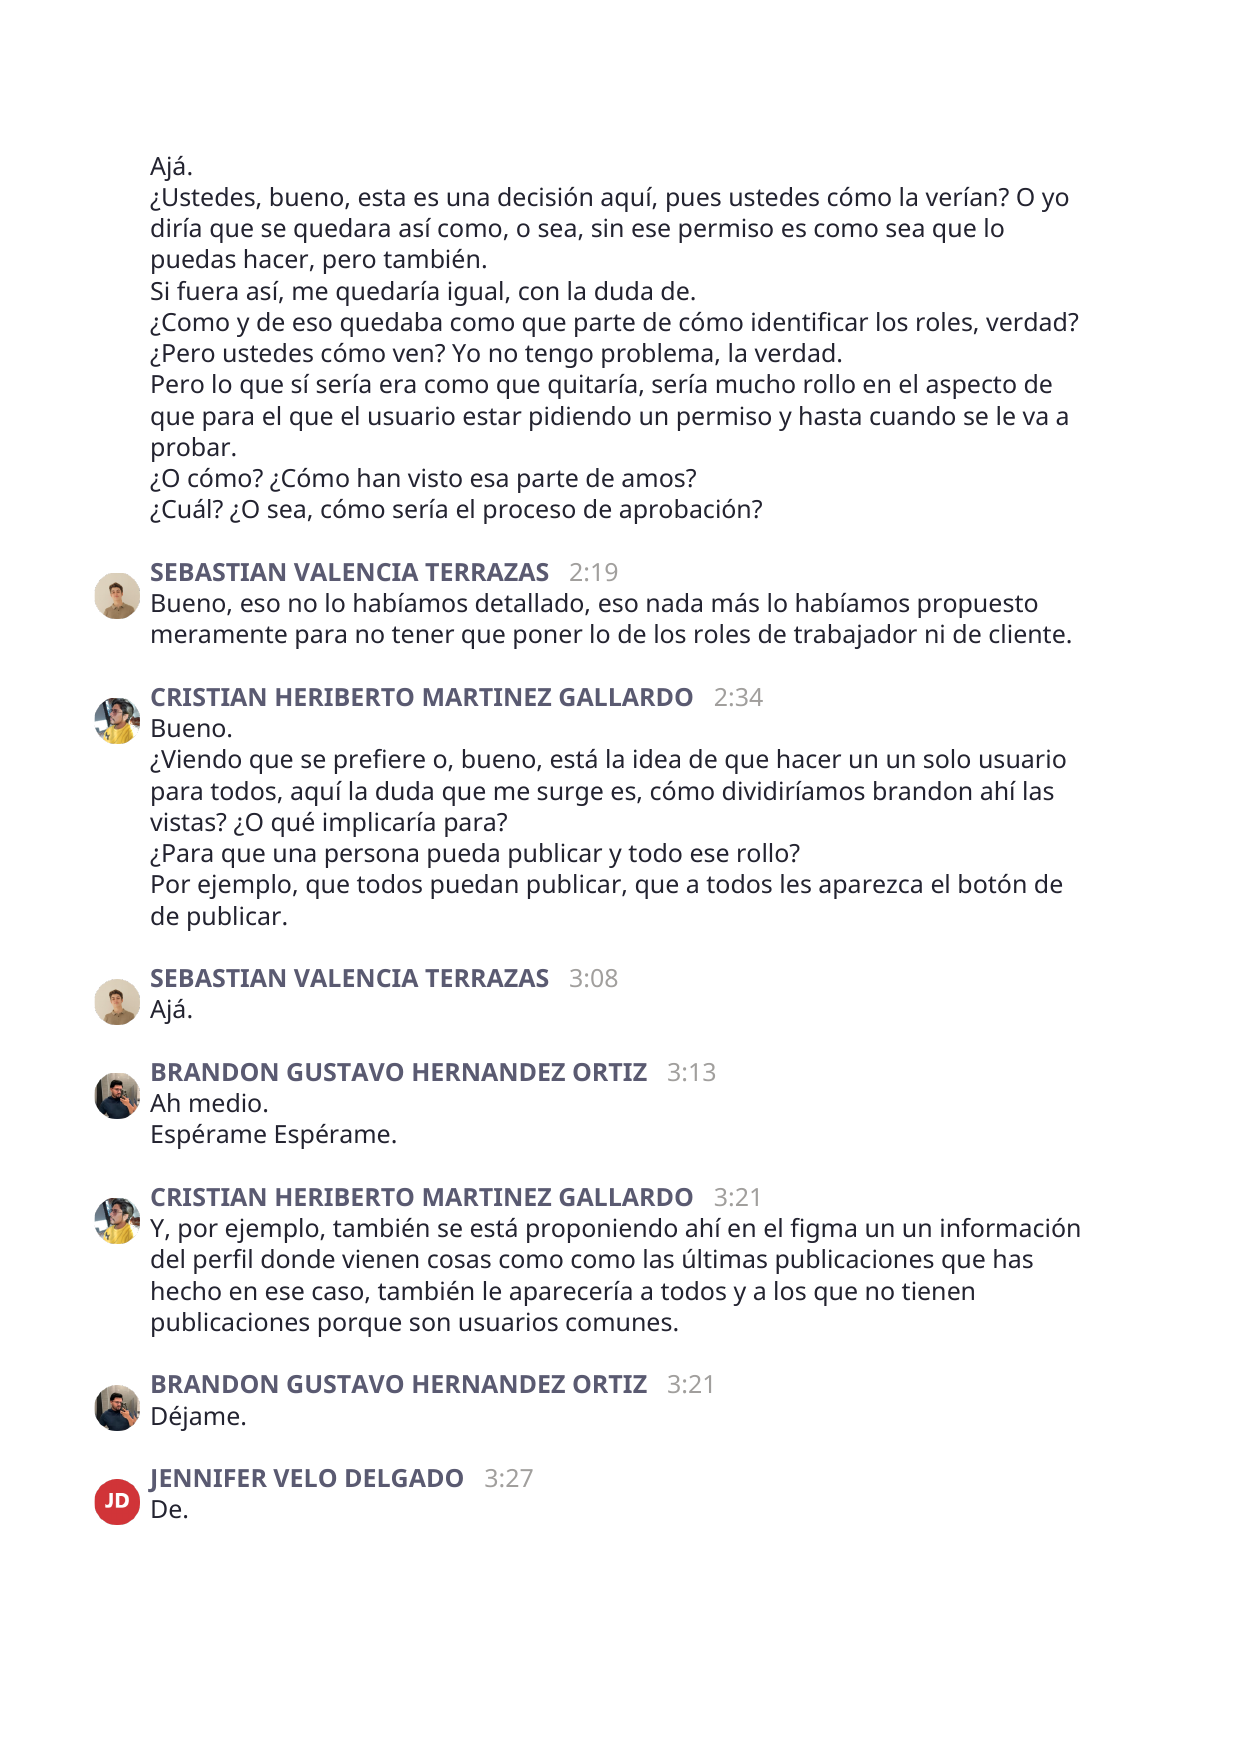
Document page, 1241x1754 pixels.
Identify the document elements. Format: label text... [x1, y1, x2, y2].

picture [94, 1479, 140, 1525]
text CRISTIAN HERIBERTO MARTINEZ GALLARDO 2:34 Bueno. ¿Viendo que se prefiere o, bueno, está la idea de que hacer un un solo usuario para todos, aquí la duda que me surge es, cómo dividiríamos brandon ahí las vistas? ¿O qué implicaría para? ¿Para que una persona pueda publicar y todo ese rollo? Por ejemplo, que todos puedan publicar, que a todos les aparezca el botón de de publicar. [150, 650, 1090, 931]
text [150, 150, 1090, 525]
picture [94, 1198, 140, 1244]
text SEBASTIAN VALENCIA TERRAZAS 3:08 Ajá. [150, 931, 1090, 1025]
picture [94, 1385, 140, 1431]
text BRANDON GUSTAVO HERNANDEZ ORTIZ 3:13 Ah medio. Espérame Espérame. [150, 1025, 1090, 1150]
picture [94, 1073, 140, 1119]
picture [94, 573, 140, 619]
picture [94, 979, 140, 1025]
text JENNIFER VELO DELGADO 3:27 De. [150, 1431, 1090, 1525]
text BRANDON GUSTAVO HERNANDEZ ORTIZ 3:21 Déjame. [150, 1337, 1090, 1431]
picture [94, 698, 140, 744]
text CRISTIAN HERIBERTO MARTINEZ GALLARDO 3:21 Y, por ejemplo, también se está proponiendo ahí en el figma un un información del perfil donde vienen cosas como como las últimas publicaciones que has hecho en ese caso, también le aparecería a todos y a los que no tienen publicaciones porque son usuarios comunes. [150, 1150, 1090, 1337]
text SEBASTIAN VALENCIA TERRAZAS 2:19 Bueno, eso no lo habíamos detallado, eso nada más lo habíamos propuesto meramente para no tener que poner lo de los roles de trabajador ni de cliente. [150, 525, 1090, 650]
